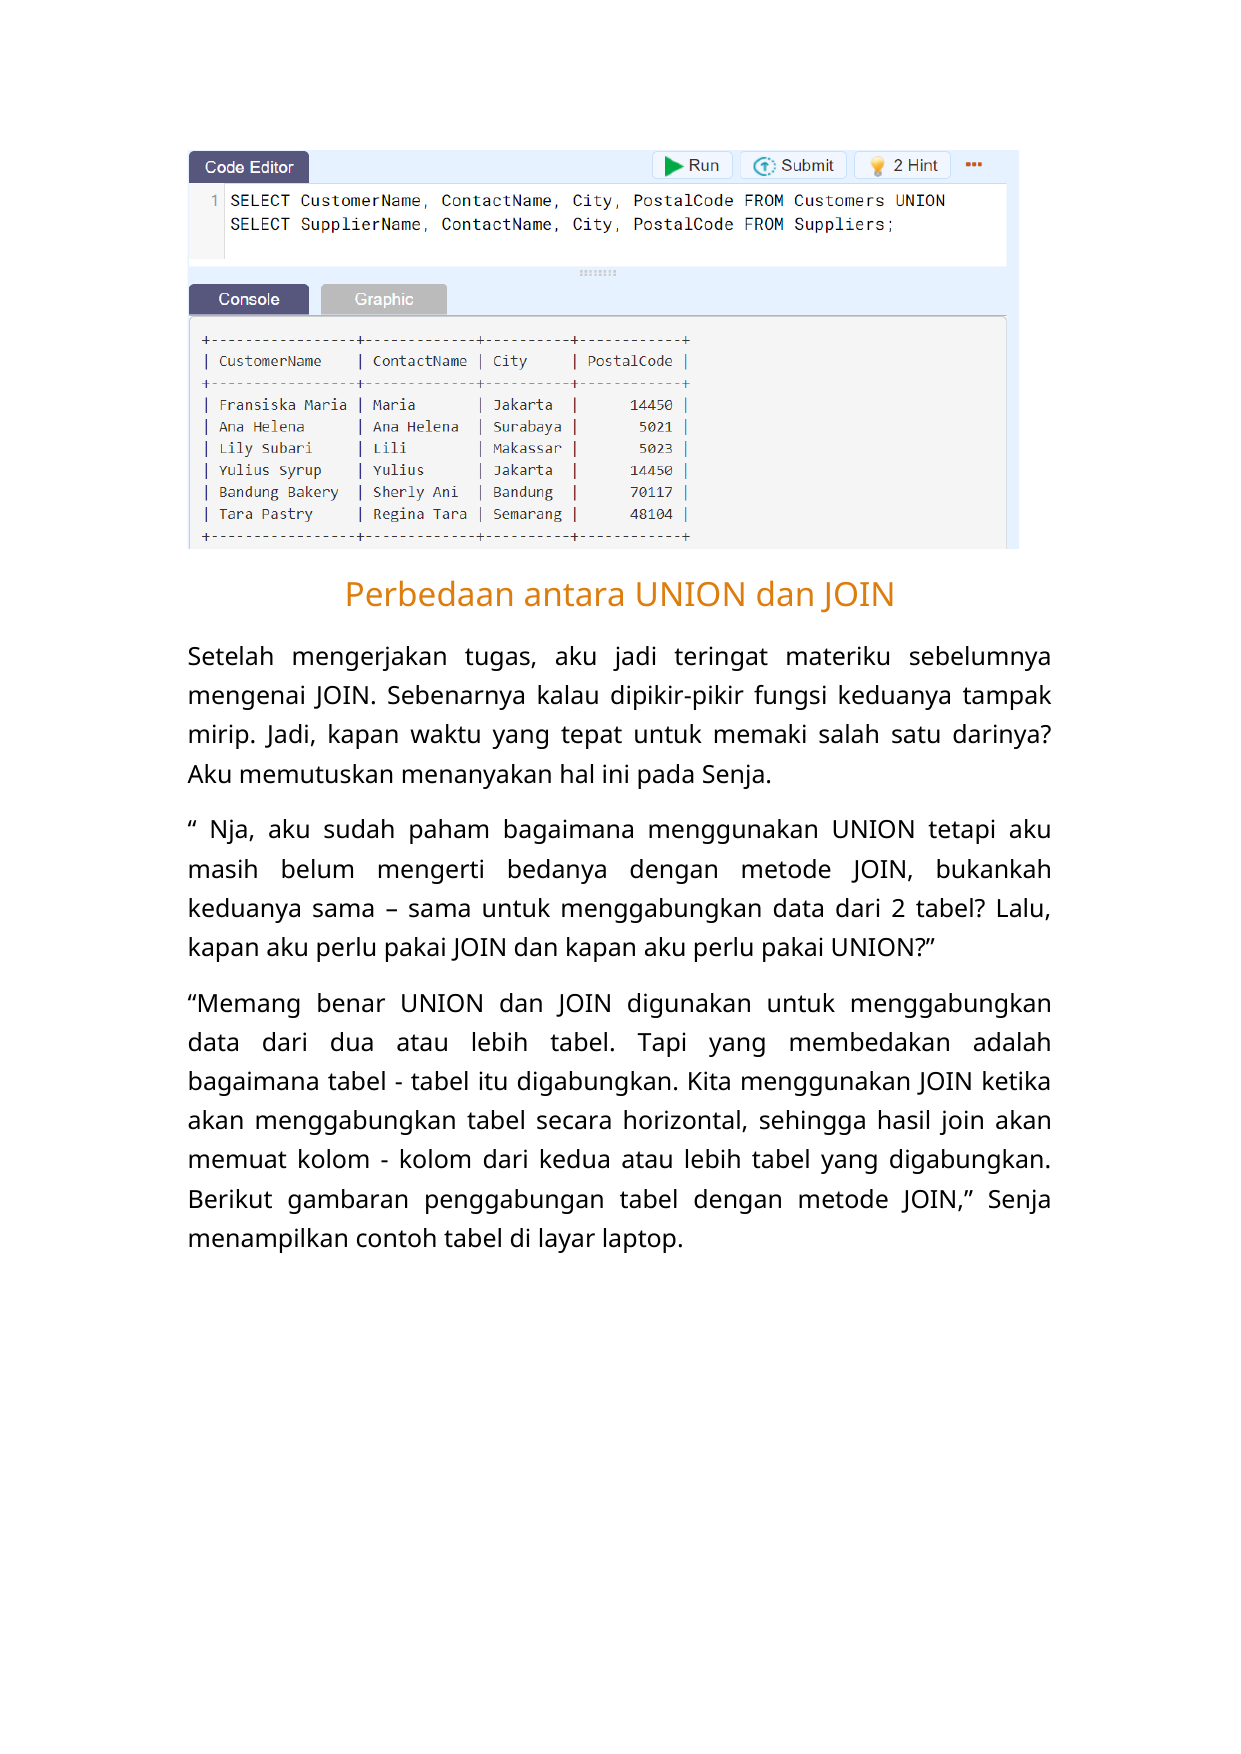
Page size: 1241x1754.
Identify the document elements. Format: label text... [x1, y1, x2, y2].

picture [187, 150, 1020, 549]
text “ Nja, aku sudah paham bagaimana menggunakan UNION tetapi aku masih belum mengerti bedanya dengan metode JOIN, bukankah keduanya sama – sama untuk menggabungkan data dari 2 tabel? Lalu, kapan aku perlu pakai JOIN dan kapan aku perlu pakai UNION?” [187, 812, 1053, 964]
text “Memang benar UNION dan JOIN digunakan untuk menggabungkan data dari dua atau lebih tabel. Tapi yang membedakan adalah bagaimana tabel - tabel itu digabungkan. Kita menggunakan JOIN ketika akan menggabungkan tabel secara horizontal, sehingga hasil join akan memuat kolom - kolom dari kedua atau lebih tabel yang digabungkan. Berikut gambaran penggabungan tabel dengan metode JOIN,” Senja menampilkan contoh tabel di layar laptop. [187, 985, 1053, 1254]
subtitle Perbedaan antara UNION dan JOIN [187, 571, 1053, 616]
text Setelah mengerjakan tugas, aku jadi teringat materiku sebelumnya mengenai JOIN. Sebenarnya kalau dipikir-pikir fungsi keduanya tampak mirip. Jadi, kapan waktu yang tepat untuk memaki salah satu darinya? Aku memutuskan menanyakan hal ini pada Senja. [187, 639, 1053, 790]
